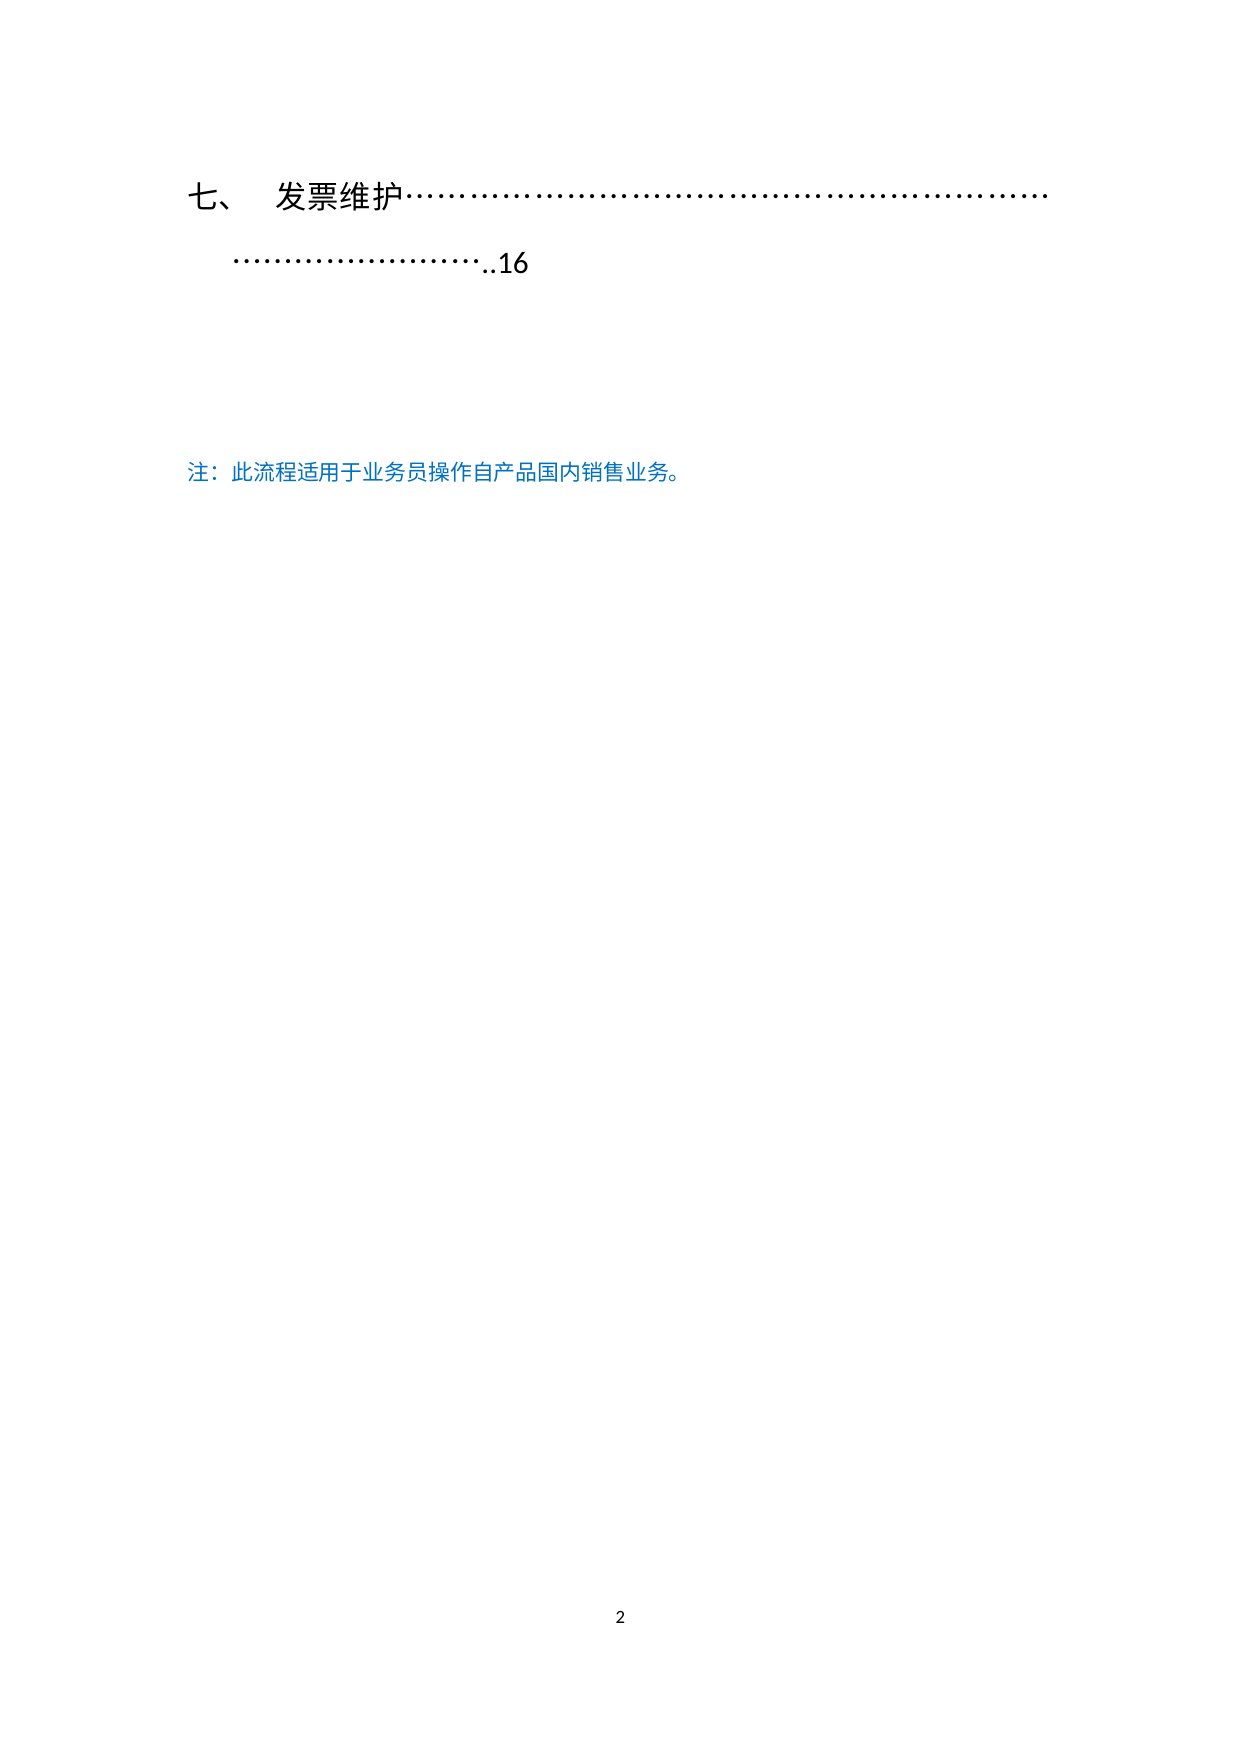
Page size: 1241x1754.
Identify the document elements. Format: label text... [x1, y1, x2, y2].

list 发票维护…………………………………………………………………………..16 [187, 162, 1053, 292]
text 注：此流程适用于业务员操作自产品国内销售业务。 [187, 454, 1053, 487]
